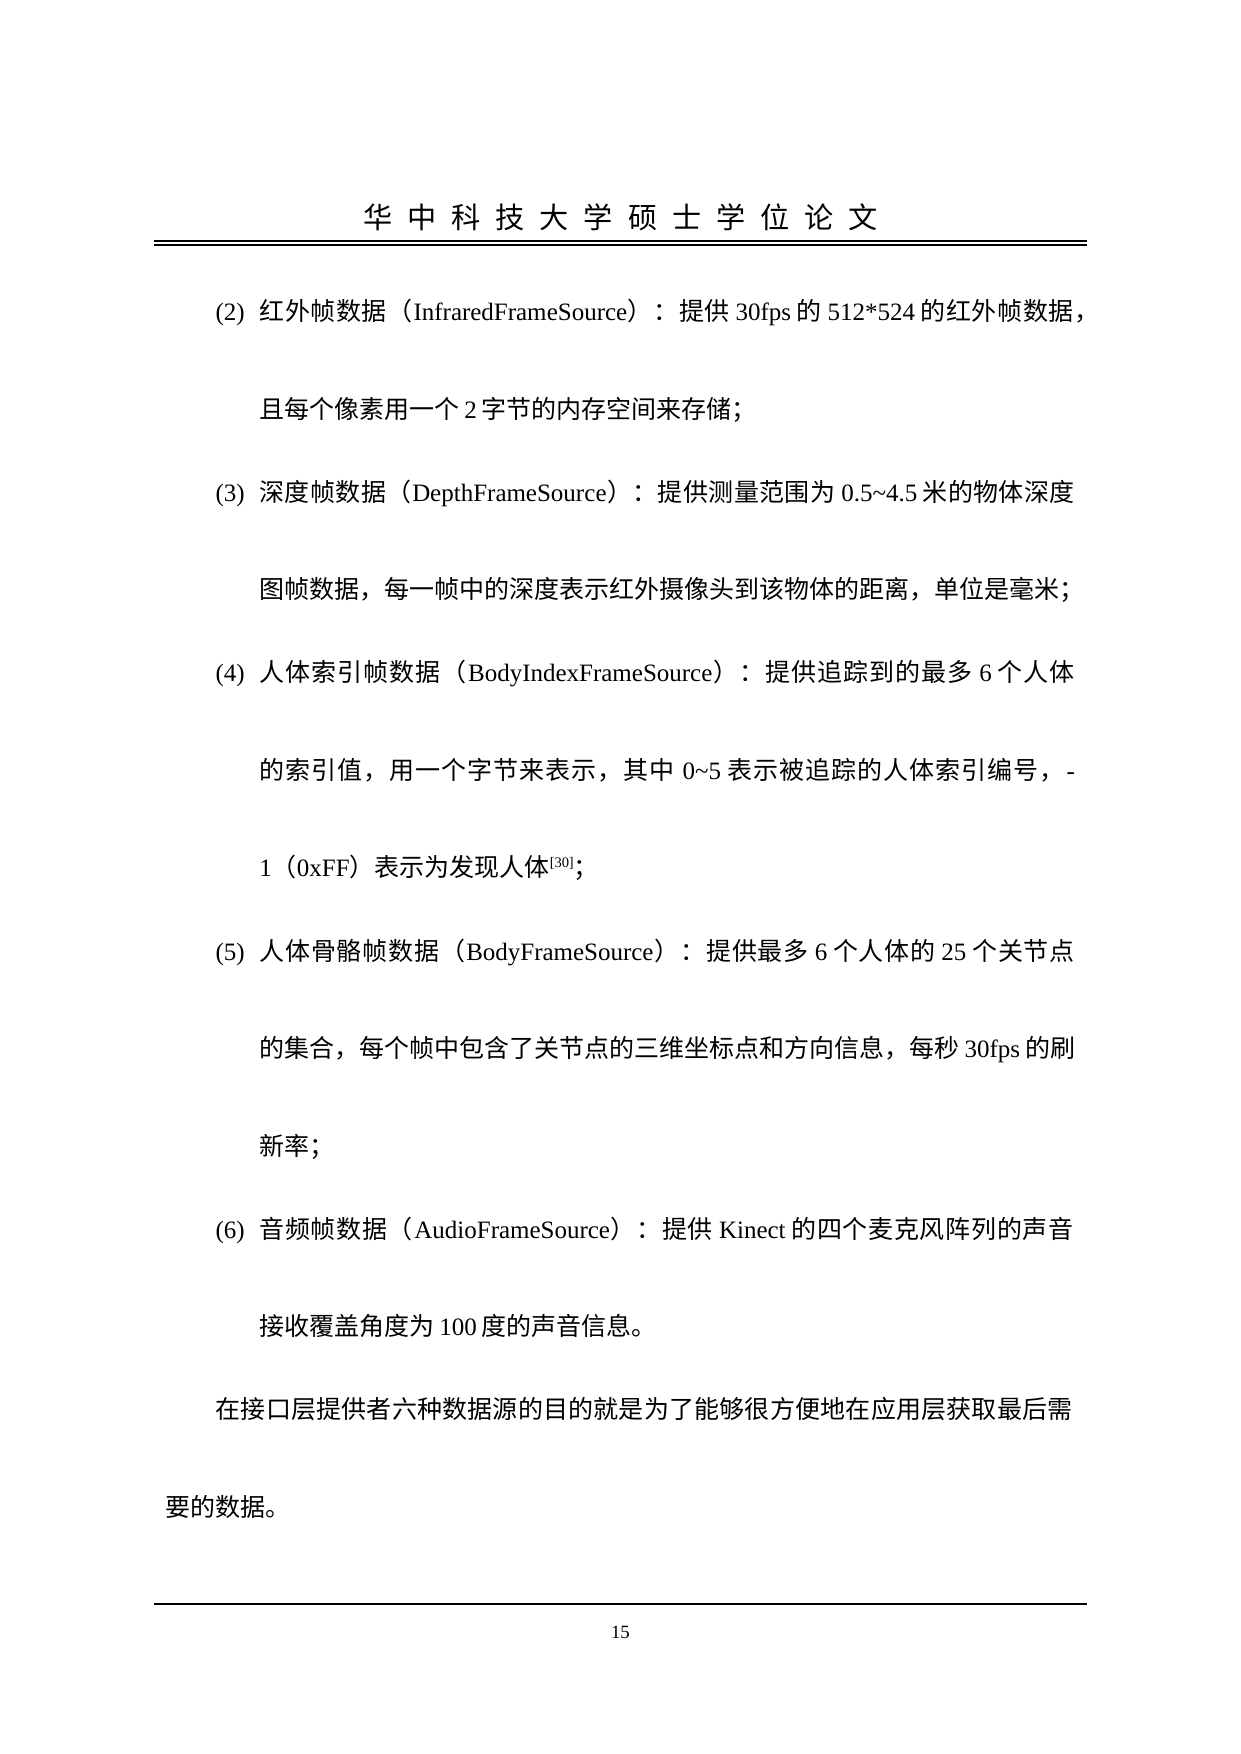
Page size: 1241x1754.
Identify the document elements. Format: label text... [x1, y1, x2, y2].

list 音频帧数据（AudioFrameSource）：提供Kinect的四个麦克风阵列的声音接收覆盖角度为100度的声音信息。 [215, 1195, 1075, 1357]
list 人体索引帧数据（BodyIndexFrameSource）：提供追踪到的最多6个人体的索引值，用一个字节来表示，其中0~5表示被追踪的人体索引编号，-1（0xFF）表示为发现人体[30]； [215, 638, 1075, 898]
text 在接口层提供者六种数据源的目的就是为了能够很方便地在应用层获取最后需要的数据。 [165, 1375, 1075, 1538]
list 红外帧数据（InfraredFrameSource）：提供30fps的512*524的红外帧数据，且每个像素用一个2字节的内存空间来存储； [215, 277, 1075, 440]
list 人体骨骼帧数据（BodyFrameSource）：提供最多6个人体的25个关节点的集合，每个帧中包含了关节点的三维坐标点和方向信息，每秒30fps的刷新率； [215, 917, 1075, 1177]
list 深度帧数据（DepthFrameSource）：提供测量范围为0.5~4.5米的物体深度图帧数据，每一帧中的深度表示红外摄像头到该物体的距离，单位是毫米； [215, 458, 1075, 620]
